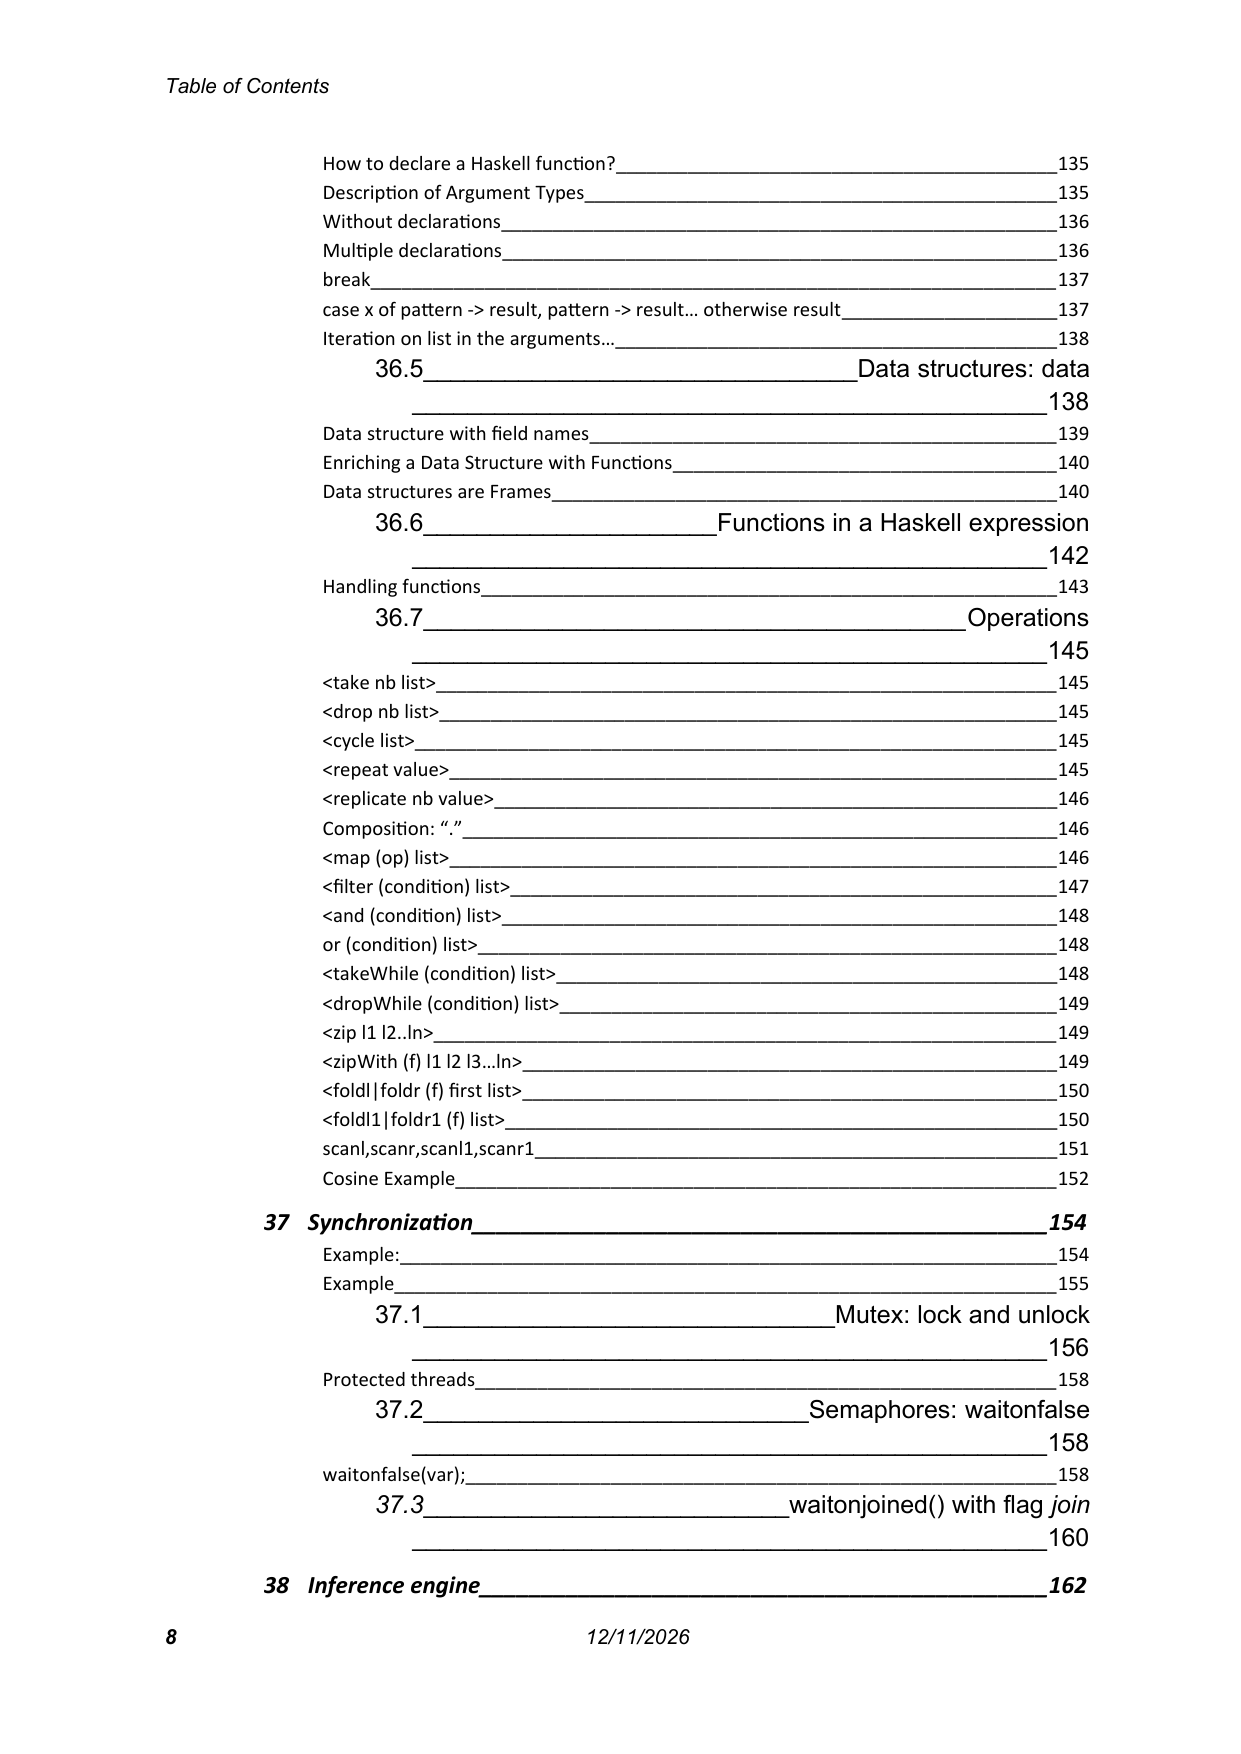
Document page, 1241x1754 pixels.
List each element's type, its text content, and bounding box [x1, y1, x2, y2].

text 37.2 Semaphores: waitonfalse 158 [375, 1395, 1090, 1457]
text <filter (condition) list> 147 [308, 873, 1090, 898]
text Handling functions 143 [308, 574, 1090, 599]
text Example: 154 [308, 1241, 1090, 1267]
text break 137 [308, 267, 1090, 292]
text or (condition) list> 148 [308, 931, 1090, 957]
text Example 155 [308, 1271, 1090, 1296]
text <zip l1 l2..ln> 149 [308, 1019, 1090, 1044]
text Iteration on list in the arguments… 138 [308, 325, 1090, 350]
text 36.6 Functions in a Haskell expression 142 [375, 508, 1090, 569]
text <foldl1|foldr1 (f) list> 150 [308, 1106, 1090, 1132]
text Cosine Example 152 [308, 1165, 1090, 1190]
text <map (op) list> 146 [308, 844, 1090, 869]
text <dropWhile (condition) list> 149 [308, 990, 1090, 1015]
text Description of Argument Types 135 [308, 179, 1090, 204]
text Data structures are Frames 140 [308, 478, 1090, 504]
text 37.1 Mutex: lock and unlock 156 [375, 1300, 1090, 1362]
text 36.7 Operations 145 [375, 603, 1090, 665]
text <cycle list> 145 [308, 727, 1090, 753]
text case x of pattern -> result, pattern -> result… otherwise result 137 [308, 296, 1090, 321]
text 37 Synchronization 154 [249, 1206, 1090, 1237]
text Data structure with field names 139 [308, 420, 1090, 446]
text <takeWhile (condition) list> 148 [308, 961, 1090, 986]
text <zipWith (f) l1 l2 l3…ln> 149 [308, 1048, 1090, 1073]
text <drop nb list> 145 [308, 698, 1090, 723]
text <and (condition) list> 148 [308, 902, 1090, 928]
text Without declarations 136 [308, 208, 1090, 234]
text <foldl|foldr (f) first list> 150 [308, 1077, 1090, 1103]
text <repeat value> 145 [308, 756, 1090, 782]
text <replicate nb value> 146 [308, 786, 1090, 811]
text <take nb list> 145 [308, 669, 1090, 694]
text Enriching a Data Structure with Functions 140 [308, 449, 1090, 475]
text 36.5 Data structures: data 138 [375, 354, 1090, 416]
text waitonfalse(var); 158 [308, 1461, 1090, 1486]
text Composition: “.” 146 [308, 815, 1090, 840]
text 38 Inference engine 162 [249, 1569, 1090, 1599]
text Protected threads 158 [308, 1366, 1090, 1391]
text How to declare a Haskell function? 135 [308, 150, 1090, 175]
text 37.3 waitonjoined() with flag join 160 [375, 1490, 1090, 1552]
text Multiple declarations 136 [308, 237, 1090, 263]
text scanl,scanr,scanl1,scanr1 151 [308, 1136, 1090, 1161]
